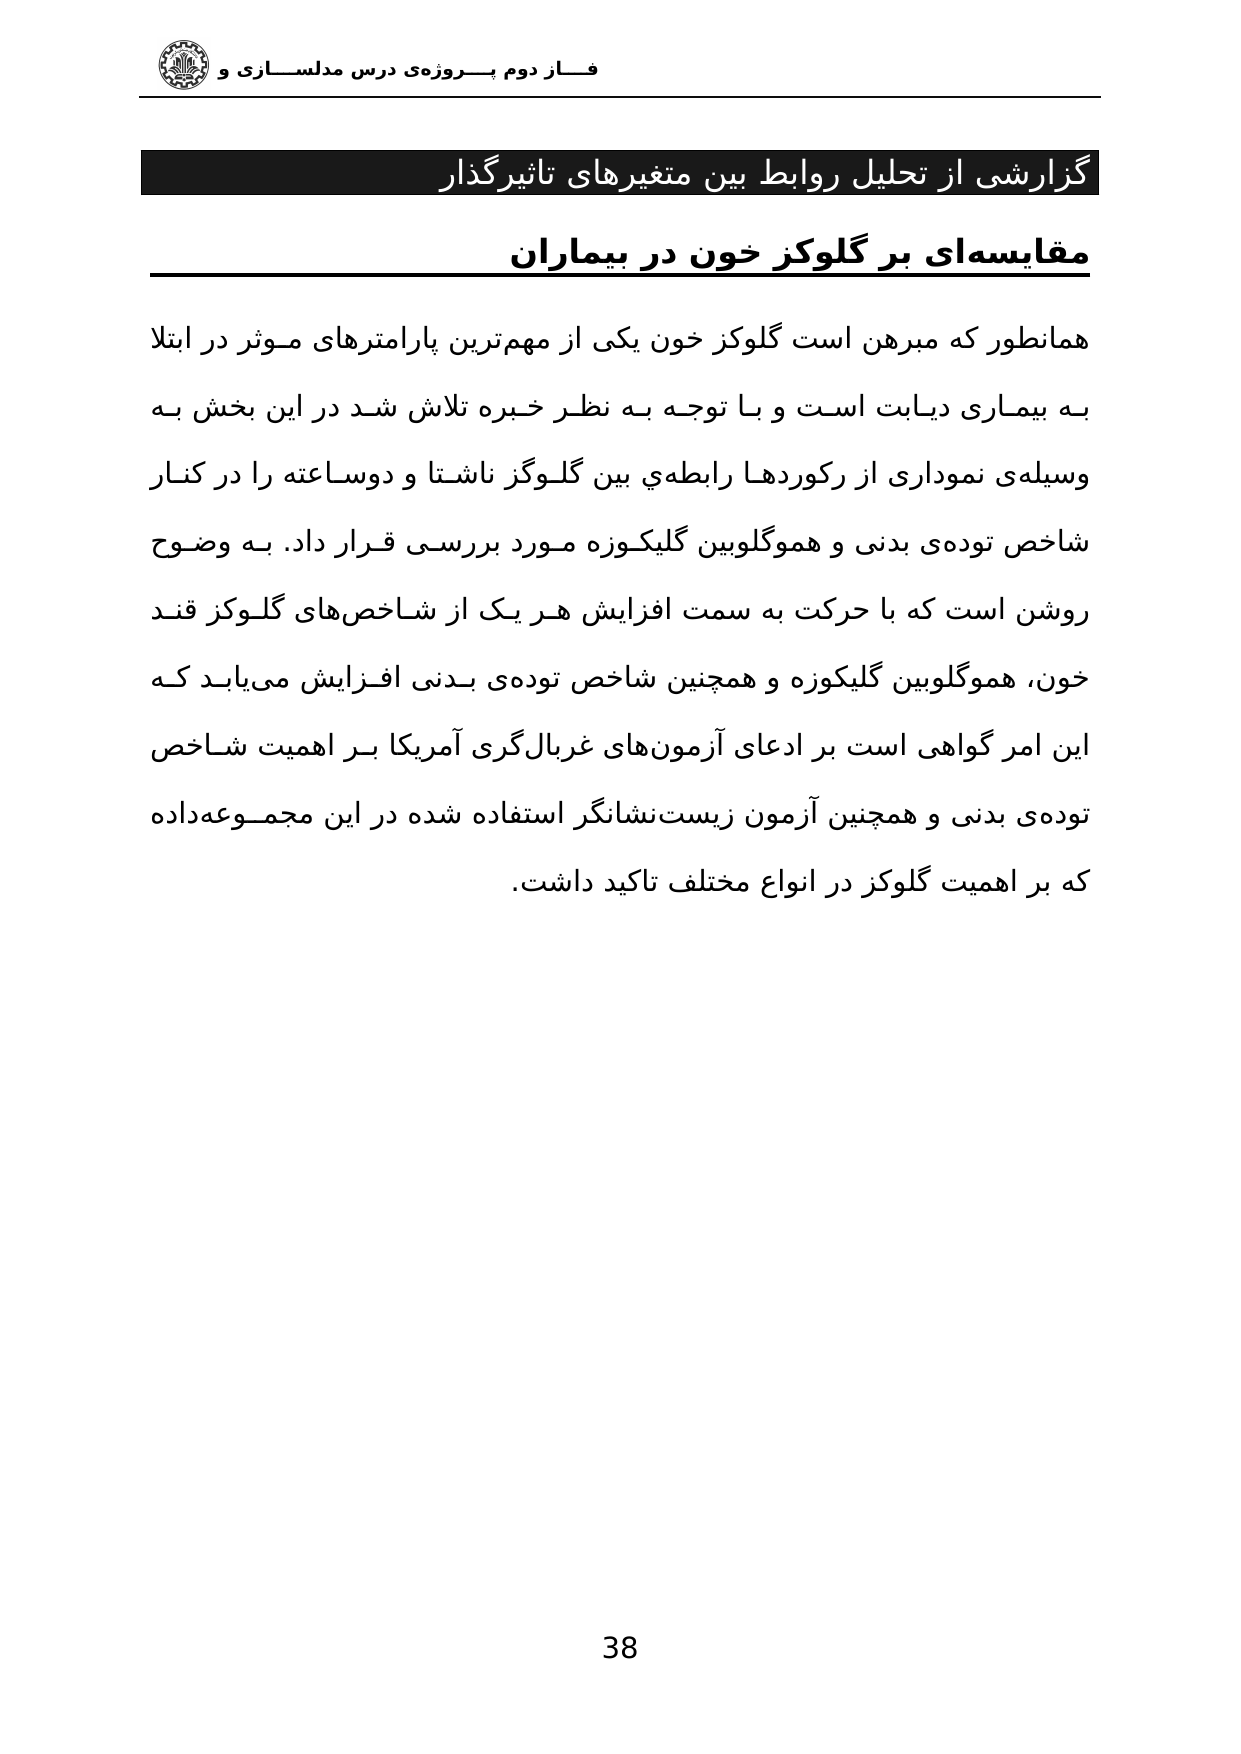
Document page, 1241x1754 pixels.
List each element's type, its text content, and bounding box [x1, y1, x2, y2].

subtitle مقایسه‌ای بر گلوکز خون در بیماران [150, 233, 1090, 273]
subtitle گزارشی از تحلیل روابط بین متغیر‌های تاثیرگذار. [142, 151, 1098, 194]
text همانطور که مبرهن است گلوکز خون یکی از مهم‌ترین پارامتر‌های موثر در ابتلا به بیماری دیابت است و با توجه به نظر خبره تلاش شد در این بخش به وسیله‌ی نموداری از رکورد‌ها رابطه‌ي بین گلوگز ناشتا و دوساعته را در کنار شاخص توده‌ی بدنی و هموگلوبین گلیکوزه مورد بررسی قرار داد. به وضوح روشن است که با حرکت به سمت افزایش هر یک از شاخص‌های گلوکز قند خون، هموگلوبین گلیکوزه و همچنین شاخص‌ توده‌ی بدنی افزایش می‌یابد که این امر گواهی‌ است بر ادعای آزمون‌های غربال‌گری آمریکا بر اهمیت شاخص توده‌ی بدنی و همچنین آزمون زیست‌نشانگر استفاده شده در این مجموعه‌داده که بر اهمیت گلوکز در انواع مختلف تاکید داشت. [150, 321, 1090, 898]
